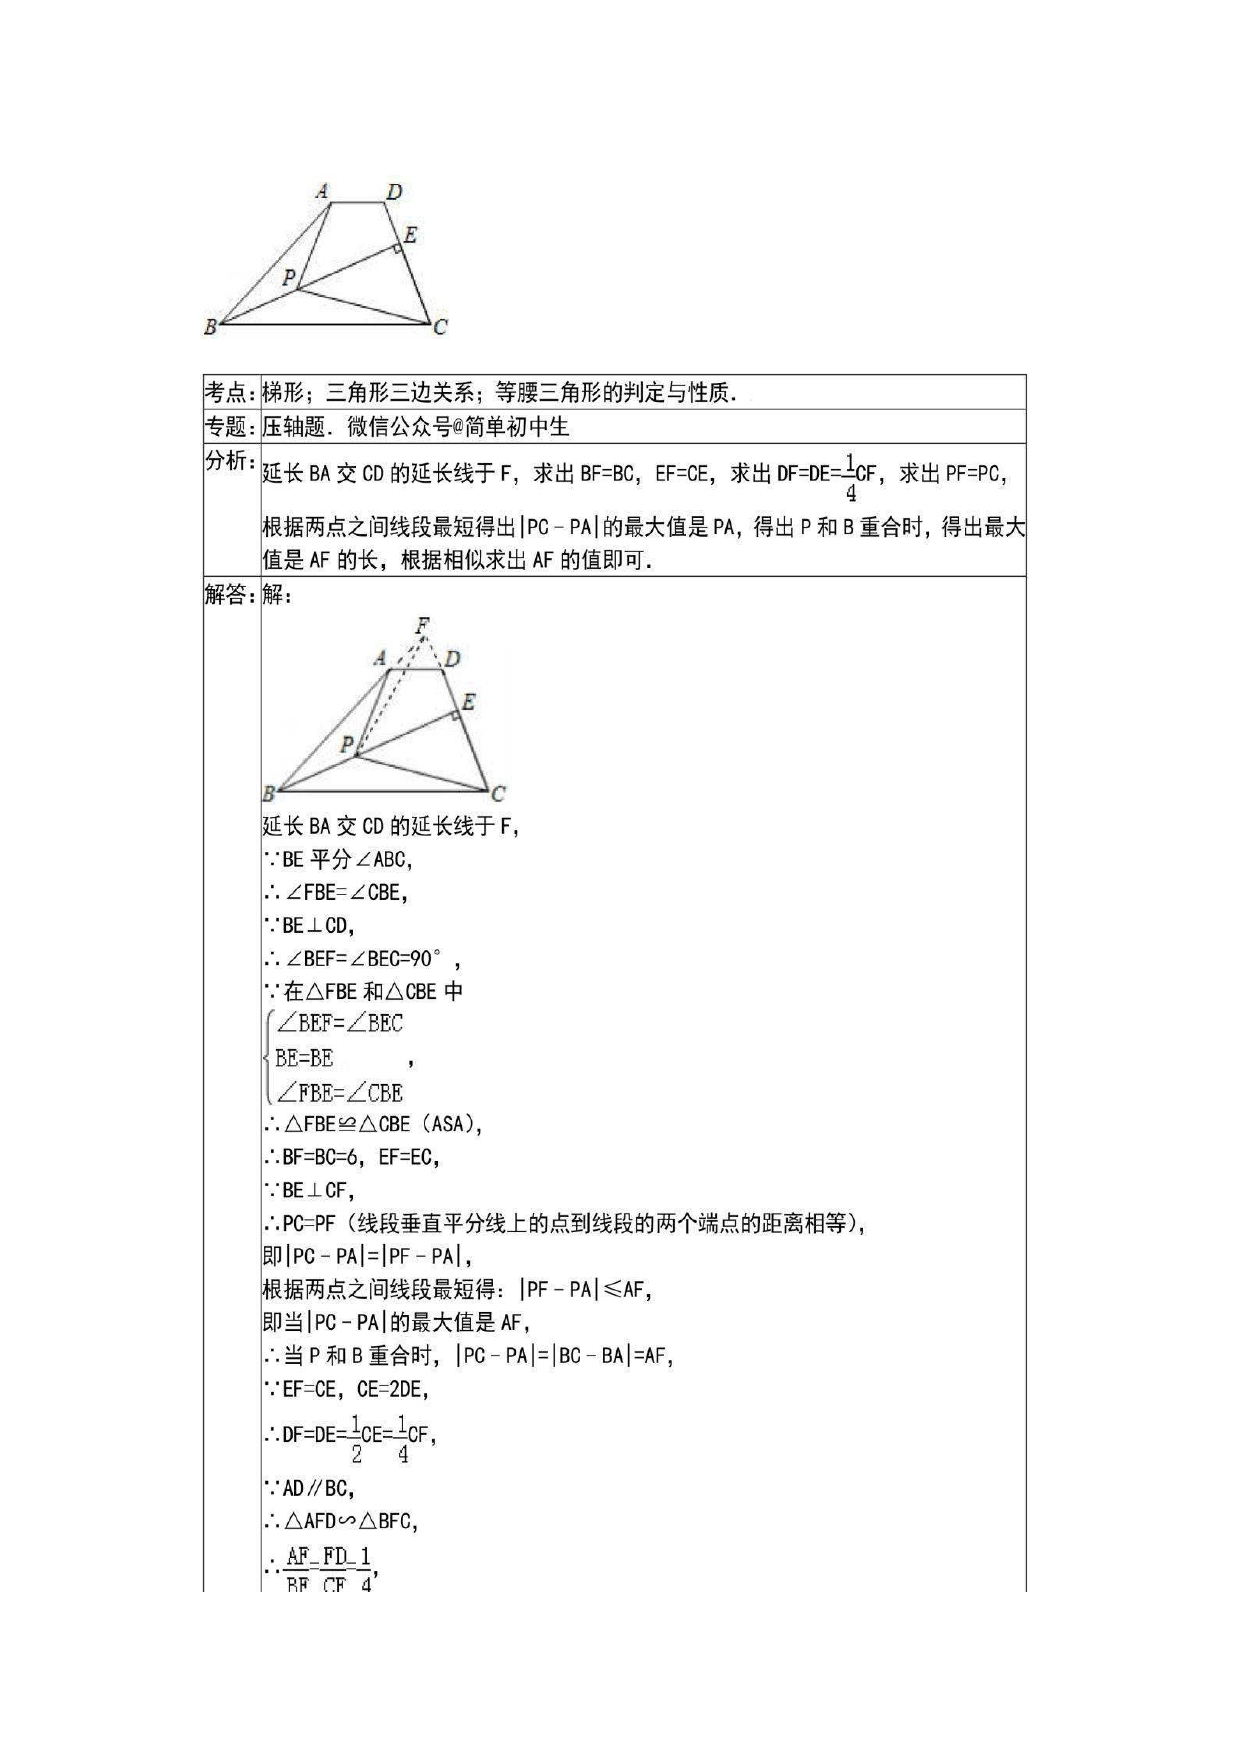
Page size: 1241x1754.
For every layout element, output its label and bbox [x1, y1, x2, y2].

picture [187, 162, 1029, 1592]
